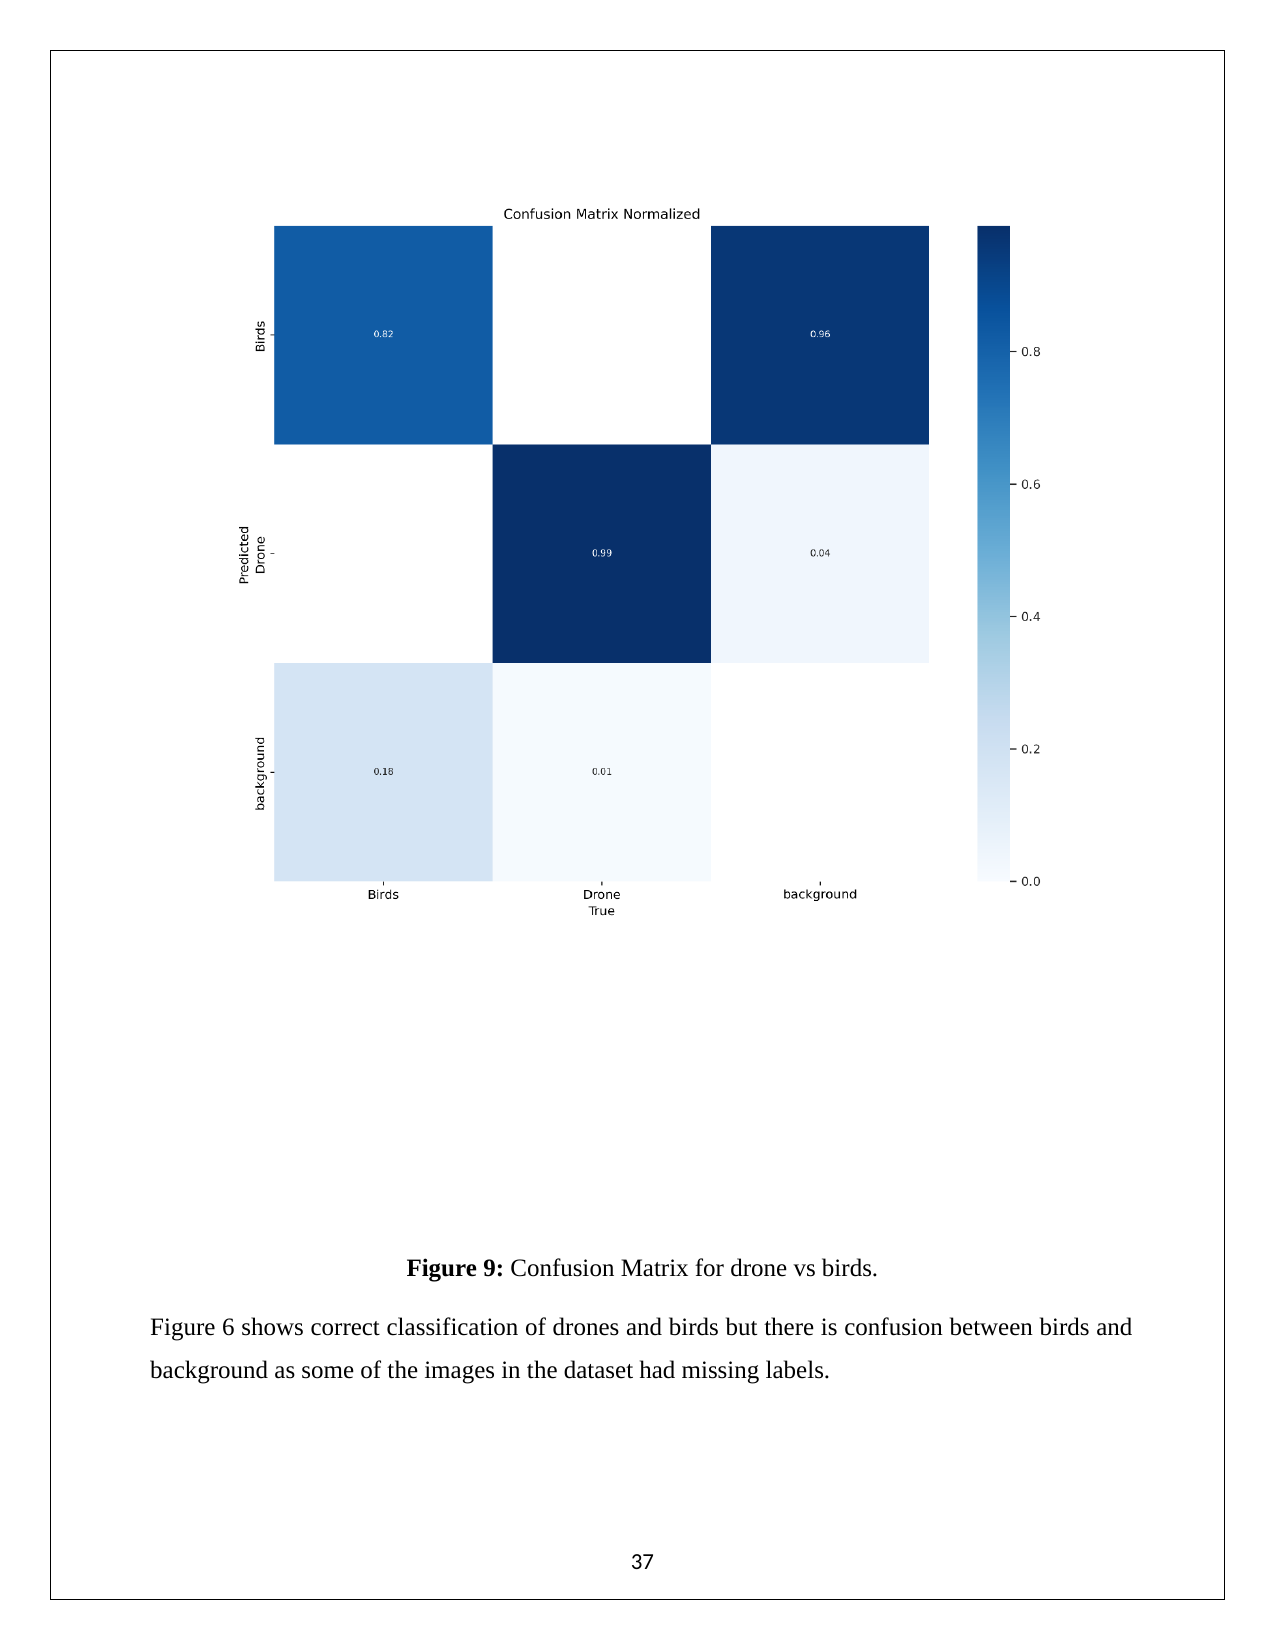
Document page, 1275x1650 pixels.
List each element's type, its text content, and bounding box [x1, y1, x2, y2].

text Figure 9: Confusion Matrix for drone vs birds. [150, 1253, 1134, 1281]
text Figure 6 shows correct classification of drones and birds but there is confusion between birds and background as some of the images in the dataset had missing labels. [150, 1312, 1134, 1384]
picture [150, 193, 1135, 932]
